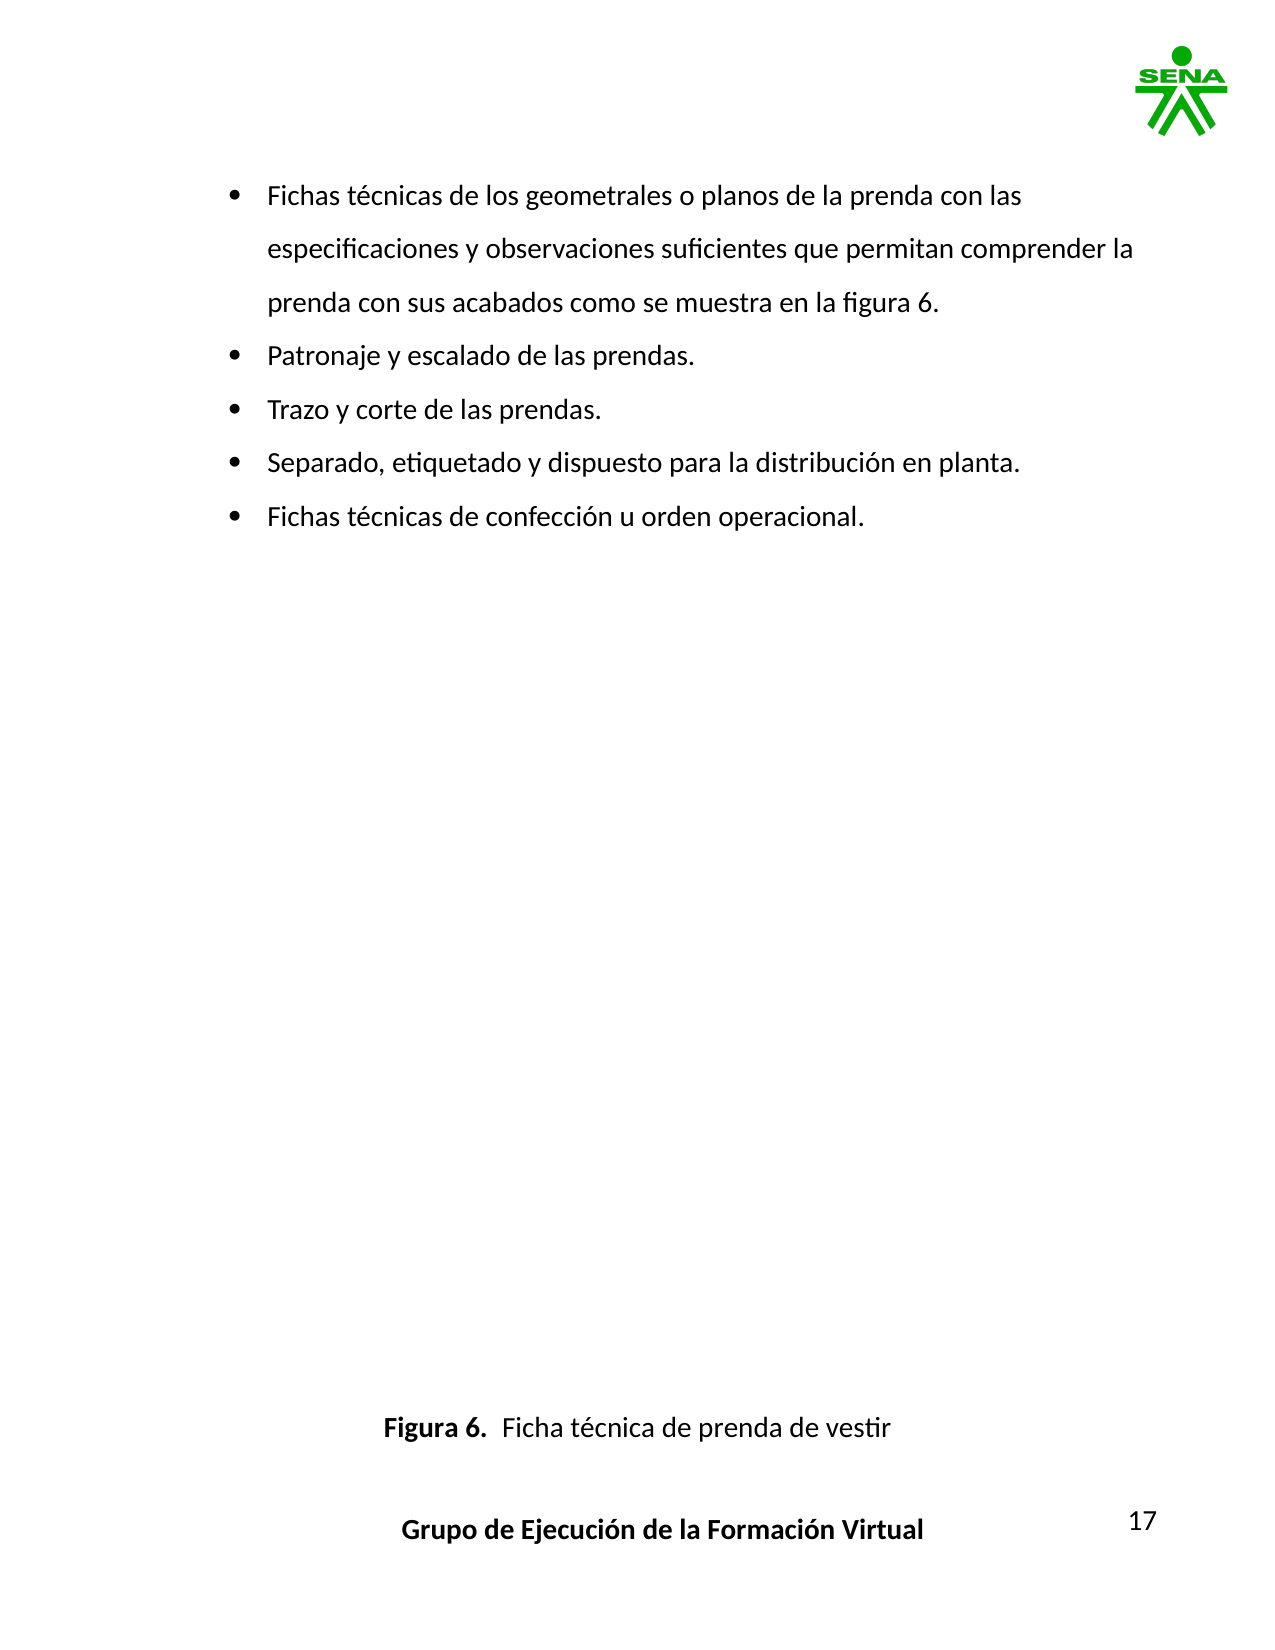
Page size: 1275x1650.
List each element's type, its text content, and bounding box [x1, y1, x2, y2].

list Fichas técnicas de los geometrales o planos de la prenda con las especificaciones y observaciones suficientes que permitan comprender la prenda con sus acabados como se muestra en la figura 6. [229, 177, 1157, 320]
text Ficha técnica de prenda de vestir [118, 1409, 1157, 1445]
list Fichas técnicas de confección u orden operacional. [229, 498, 1157, 533]
picture [1135, 46, 1228, 136]
list Patronaje y escalado de las prendas. [229, 337, 1157, 373]
list Trazo y corte de las prendas. [229, 391, 1157, 427]
list Separado, etiquetado y dispuesto para la distribución en planta. [229, 444, 1157, 480]
